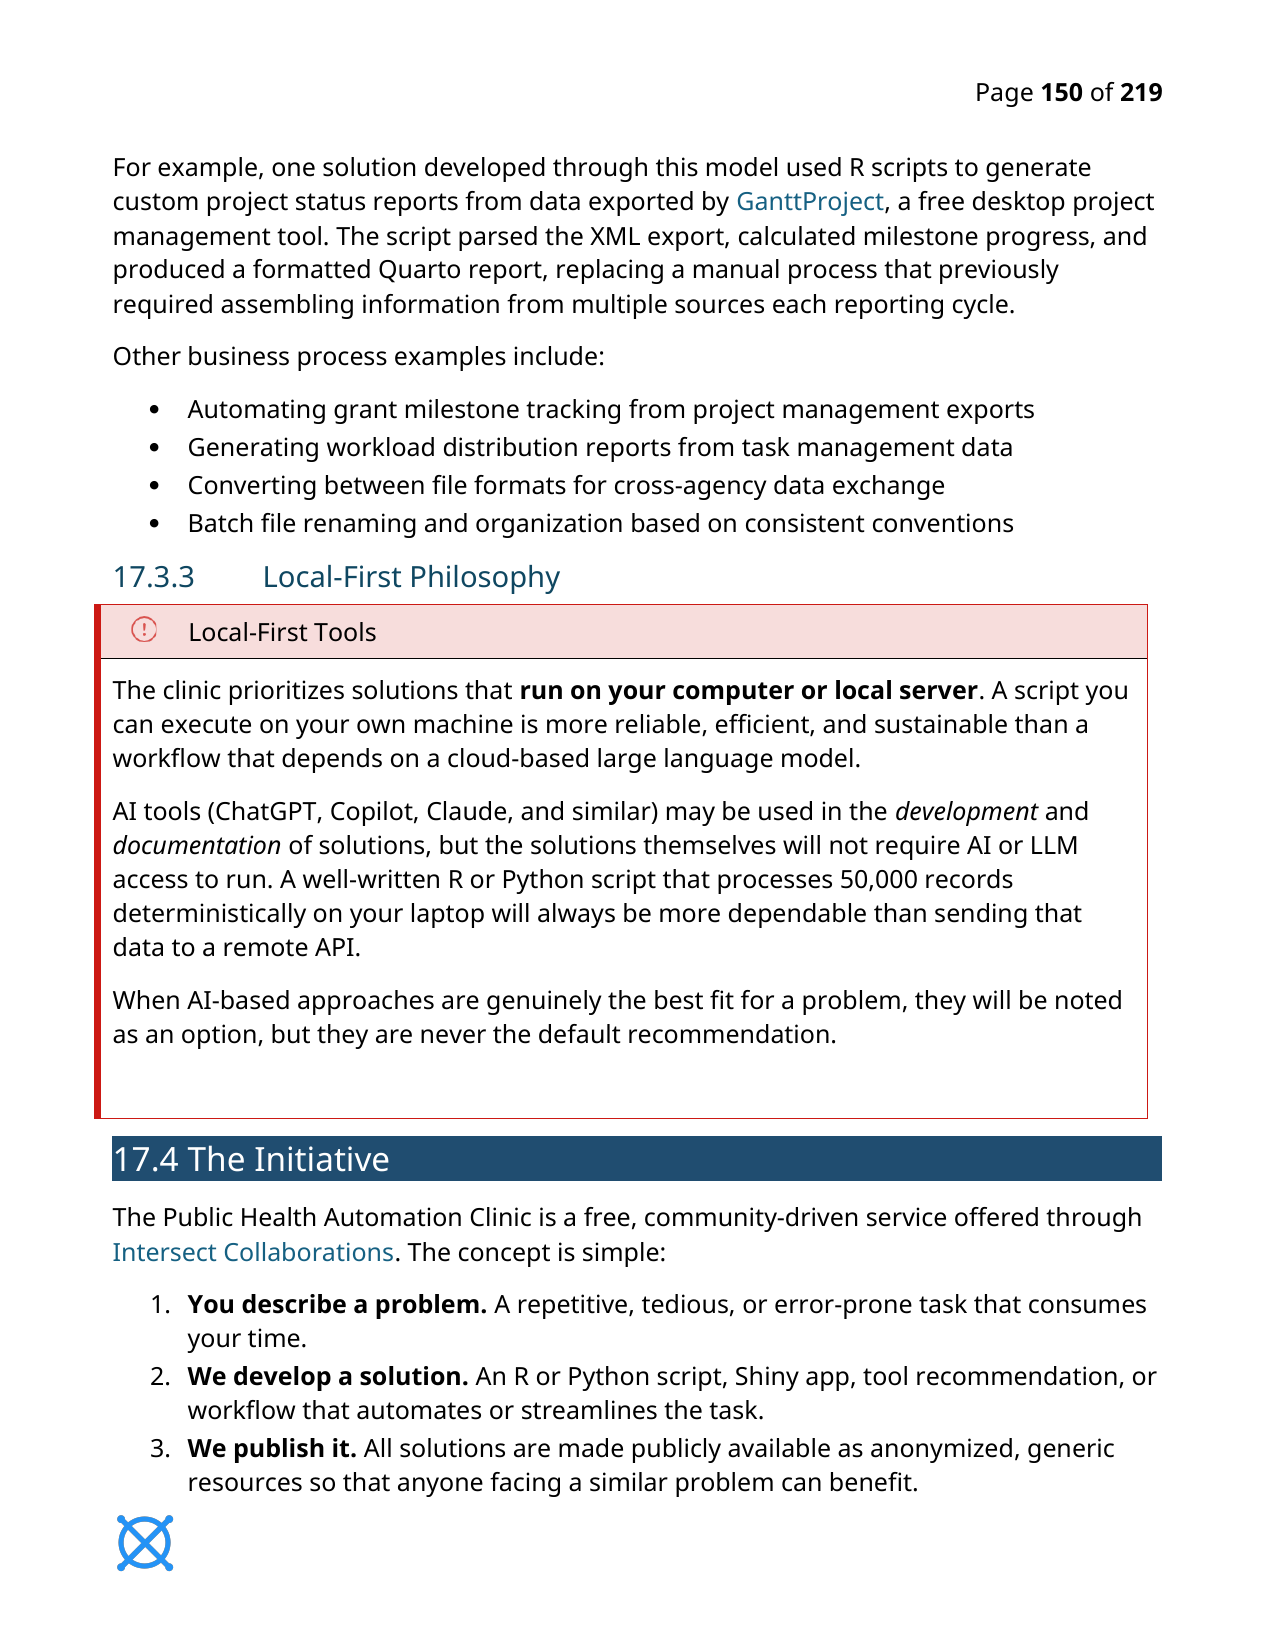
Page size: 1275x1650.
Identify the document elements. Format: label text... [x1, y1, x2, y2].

list We develop a solution. An R or Python script, Shiny app, tool recommendation, or workflow that automates or streamlines the task. [150, 1359, 1162, 1427]
list We publish it. All solutions are made publicly available as anonymized, generic resources so that anyone facing a similar problem can benefit. [150, 1431, 1162, 1499]
list You describe a problem. A repetitive, tedious, or error-prone task that consumes your time. [150, 1287, 1162, 1355]
text Other business process examples include: [112, 339, 1162, 373]
text For example, one solution developed through this model used R scripts to generate custom project status reports from data exported by GanttProject, a free desktop project management tool. The script parsed the XML export, calculated milestone progress, and produced a formatted Quarto report, replacing a manual process that previously required assembling information from multiple sources each reporting cycle. [112, 150, 1162, 320]
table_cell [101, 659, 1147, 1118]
subtitle The Initiative [112, 1136, 1162, 1181]
picture [112, 1511, 177, 1575]
picture [131, 616, 157, 642]
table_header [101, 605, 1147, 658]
list Generating workload distribution reports from task management data [150, 430, 1162, 464]
subtitle Local-First Philosophy [112, 556, 1162, 596]
list Batch file renaming and organization based on consistent conventions [150, 505, 1162, 539]
text The Public Health Automation Clinic is a free, community-driven service offered through Intersect Collaborations. The concept is simple: [112, 1200, 1162, 1268]
list Automating grant milestone tracking from project management exports [150, 392, 1162, 426]
list Converting between file formats for cross-agency data exchange [150, 467, 1162, 502]
